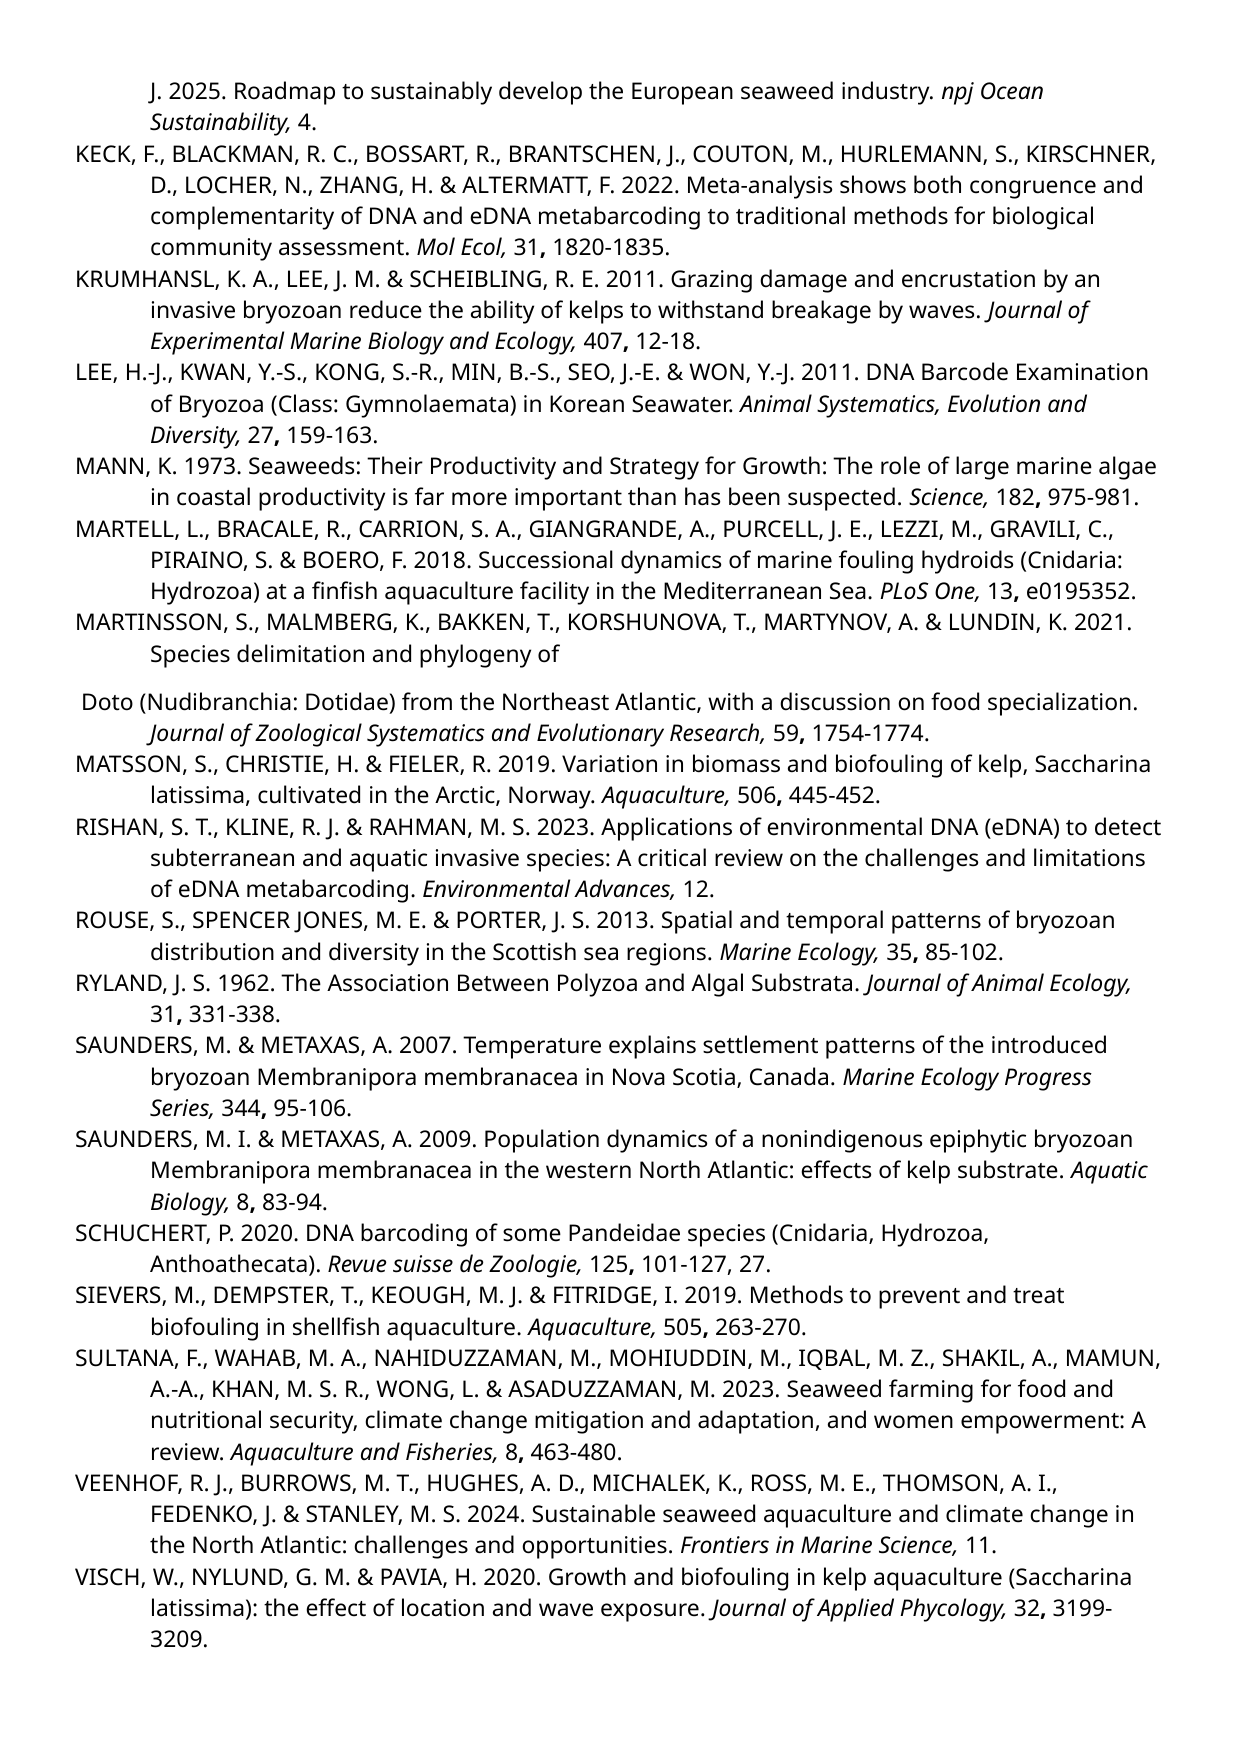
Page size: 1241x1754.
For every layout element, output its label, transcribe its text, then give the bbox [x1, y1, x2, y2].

text VISCH, W., NYLUND, G. M. & PAVIA, H. 2020. Growth and biofouling in kelp aquaculture (Saccharina latissima): the effect of location and wave exposure. Journal of Applied Phycology, 32, 3199-3209. [75, 1560, 1165, 1654]
text MATSSON, S., CHRISTIE, H. & FIELER, R. 2019. Variation in biomass and biofouling of kelp, Saccharina latissima, cultivated in the Arctic, Norway. Aquaculture, 506, 445-452. [75, 748, 1165, 810]
text SAUNDERS, M. I. & METAXAS, A. 2009. Population dynamics of a nonindigenous epiphytic bryozoan Membranipora membranacea in the western North Atlantic: effects of kelp substrate. Aquatic Biology, 8, 83-94. [75, 1123, 1165, 1217]
text RYLAND, J. S. 1962. The Association Between Polyzoa and Algal Substrata. Journal of Animal Ecology, 31, 331-338. [75, 967, 1165, 1029]
text SIEVERS, M., DEMPSTER, T., KEOUGH, M. J. & FITRIDGE, I. 2019. Methods to prevent and treat biofouling in shellfish aquaculture. Aquaculture, 505, 263-270. [75, 1279, 1165, 1342]
text SAUNDERS, M. & METAXAS, A. 2007. Temperature explains settlement patterns of the introduced bryozoan Membranipora membranacea in Nova Scotia, Canada. Marine Ecology Progress Series, 344, 95-106. [75, 1029, 1165, 1123]
text ROUSE, S., SPENCER JONES, M. E. & PORTER, J. S. 2013. Spatial and temporal patterns of bryozoan distribution and diversity in the Scottish sea regions. Marine Ecology, 35, 85-102. [75, 904, 1165, 967]
text SCHUCHERT, P. 2020. DNA barcoding of some Pandeidae species (Cnidaria, Hydrozoa, Anthoathecata). Revue suisse de Zoologie, 125, 101-127, 27. [75, 1217, 1165, 1279]
text LEE, H.-J., KWAN, Y.-S., KONG, S.-R., MIN, B.-S., SEO, J.-E. & WON, Y.-J. 2011. DNA Barcode Examination of Bryozoa (Class: Gymnolaemata) in Korean Seawater. Animal Systematics, Evolution and Diversity, 27, 159-163. [75, 356, 1165, 450]
text MARTELL, L., BRACALE, R., CARRION, S. A., GIANGRANDE, A., PURCELL, J. E., LEZZI, M., GRAVILI, C., PIRAINO, S. & BOERO, F. 2018. Successional dynamics of marine fouling hydroids (Cnidaria: Hydrozoa) at a finfish aquaculture facility in the Mediterranean Sea. PLoS One, 13, e0195352. [75, 512, 1165, 606]
text SULTANA, F., WAHAB, M. A., NAHIDUZZAMAN, M., MOHIUDDIN, M., IQBAL, M. Z., SHAKIL, A., MAMUN, A.-A., KHAN, M. S. R., WONG, L. & ASADUZZAMAN, M. 2023. Seaweed farming for food and nutritional security, climate change mitigation and adaptation, and women empowerment: A review. Aquaculture and Fisheries, 8, 463-480. [75, 1342, 1165, 1467]
text Doto (Nudibranchia: Dotidae) from the Northeast Atlantic, with a discussion on food specialization. Journal of Zoological Systematics and Evolutionary Research, 59, 1754-1774. [75, 685, 1165, 748]
text RISHAN, S. T., KLINE, R. J. & RAHMAN, M. S. 2023. Applications of environmental DNA (eDNA) to detect subterranean and aquatic invasive species: A critical review on the challenges and limitations of eDNA metabarcoding. Environmental Advances, 12. [75, 810, 1165, 904]
text MANN, K. 1973. Seaweeds: Their Productivity and Strategy for Growth: The role of large marine algae in coastal productivity is far more important than has been suspected. Science, 182, 975-981. [75, 450, 1165, 512]
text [75, 75, 1165, 137]
text VEENHOF, R. J., BURROWS, M. T., HUGHES, A. D., MICHALEK, K., ROSS, M. E., THOMSON, A. I., FEDENKO, J. & STANLEY, M. S. 2024. Sustainable seaweed aquaculture and climate change in the North Atlantic: challenges and opportunities. Frontiers in Marine Science, 11. [75, 1467, 1165, 1560]
text KECK, F., BLACKMAN, R. C., BOSSART, R., BRANTSCHEN, J., COUTON, M., HURLEMANN, S., KIRSCHNER, D., LOCHER, N., ZHANG, H. & ALTERMATT, F. 2022. Meta-analysis shows both congruence and complementarity of DNA and eDNA metabarcoding to traditional methods for biological community assessment. Mol Ecol, 31, 1820-1835. [75, 137, 1165, 262]
text MARTINSSON, S., MALMBERG, K., BAKKEN, T., KORSHUNOVA, T., MARTYNOV, A. & LUNDIN, K. 2021. Species delimitation and phylogeny of [75, 606, 1165, 669]
text KRUMHANSL, K. A., LEE, J. M. & SCHEIBLING, R. E. 2011. Grazing damage and encrustation by an invasive bryozoan reduce the ability of kelps to withstand breakage by waves. Journal of Experimental Marine Biology and Ecology, 407, 12-18. [75, 262, 1165, 356]
